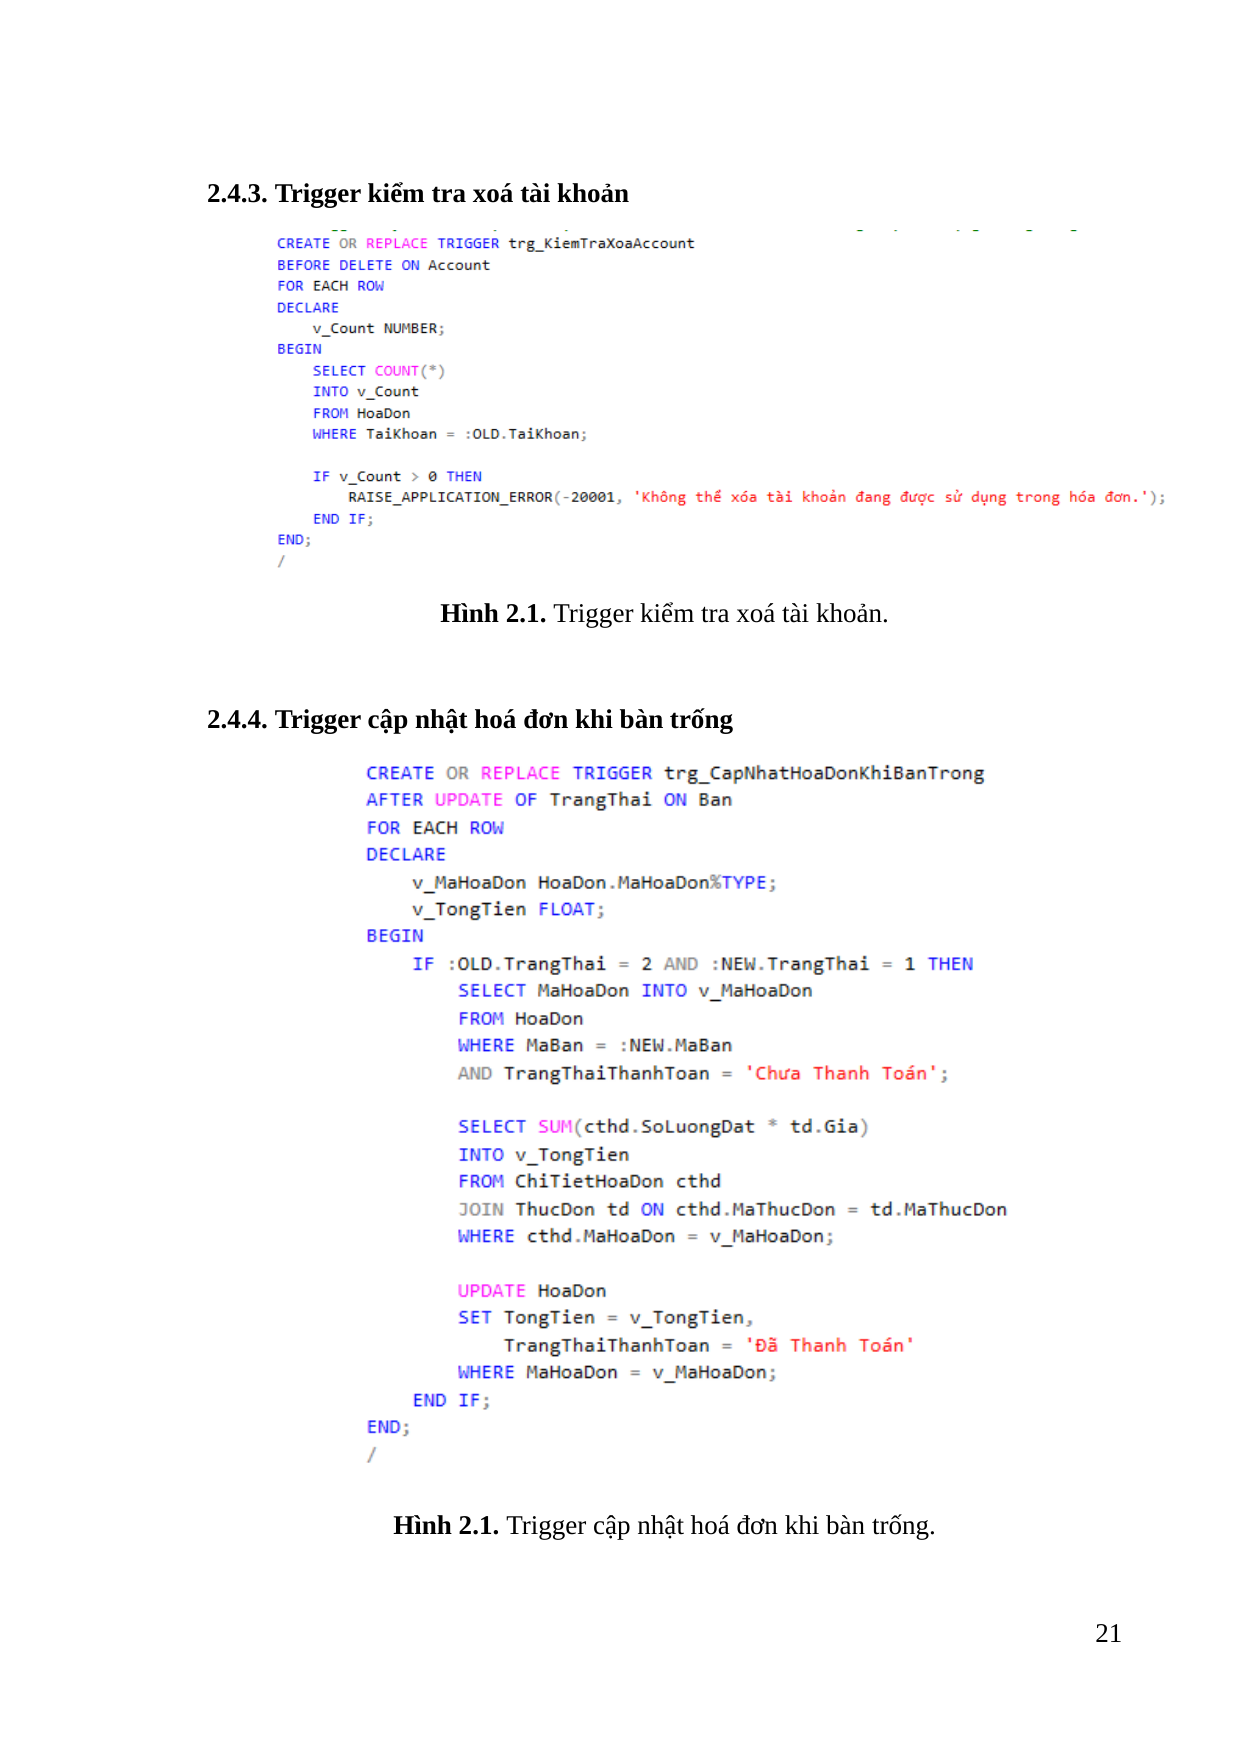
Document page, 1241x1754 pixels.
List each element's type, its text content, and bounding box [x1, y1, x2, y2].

picture [265, 230, 1182, 576]
title Trigger cập nhật hoá đơn khi bàn trống. [207, 1509, 1122, 1540]
subtitle Trigger cập nhật hoá đơn khi bàn trống [207, 703, 1122, 734]
picture [354, 756, 1034, 1488]
subtitle Trigger kiểm tra xoá tài khoản [207, 177, 1122, 208]
title Trigger kiểm tra xoá tài khoản. [207, 597, 1122, 628]
